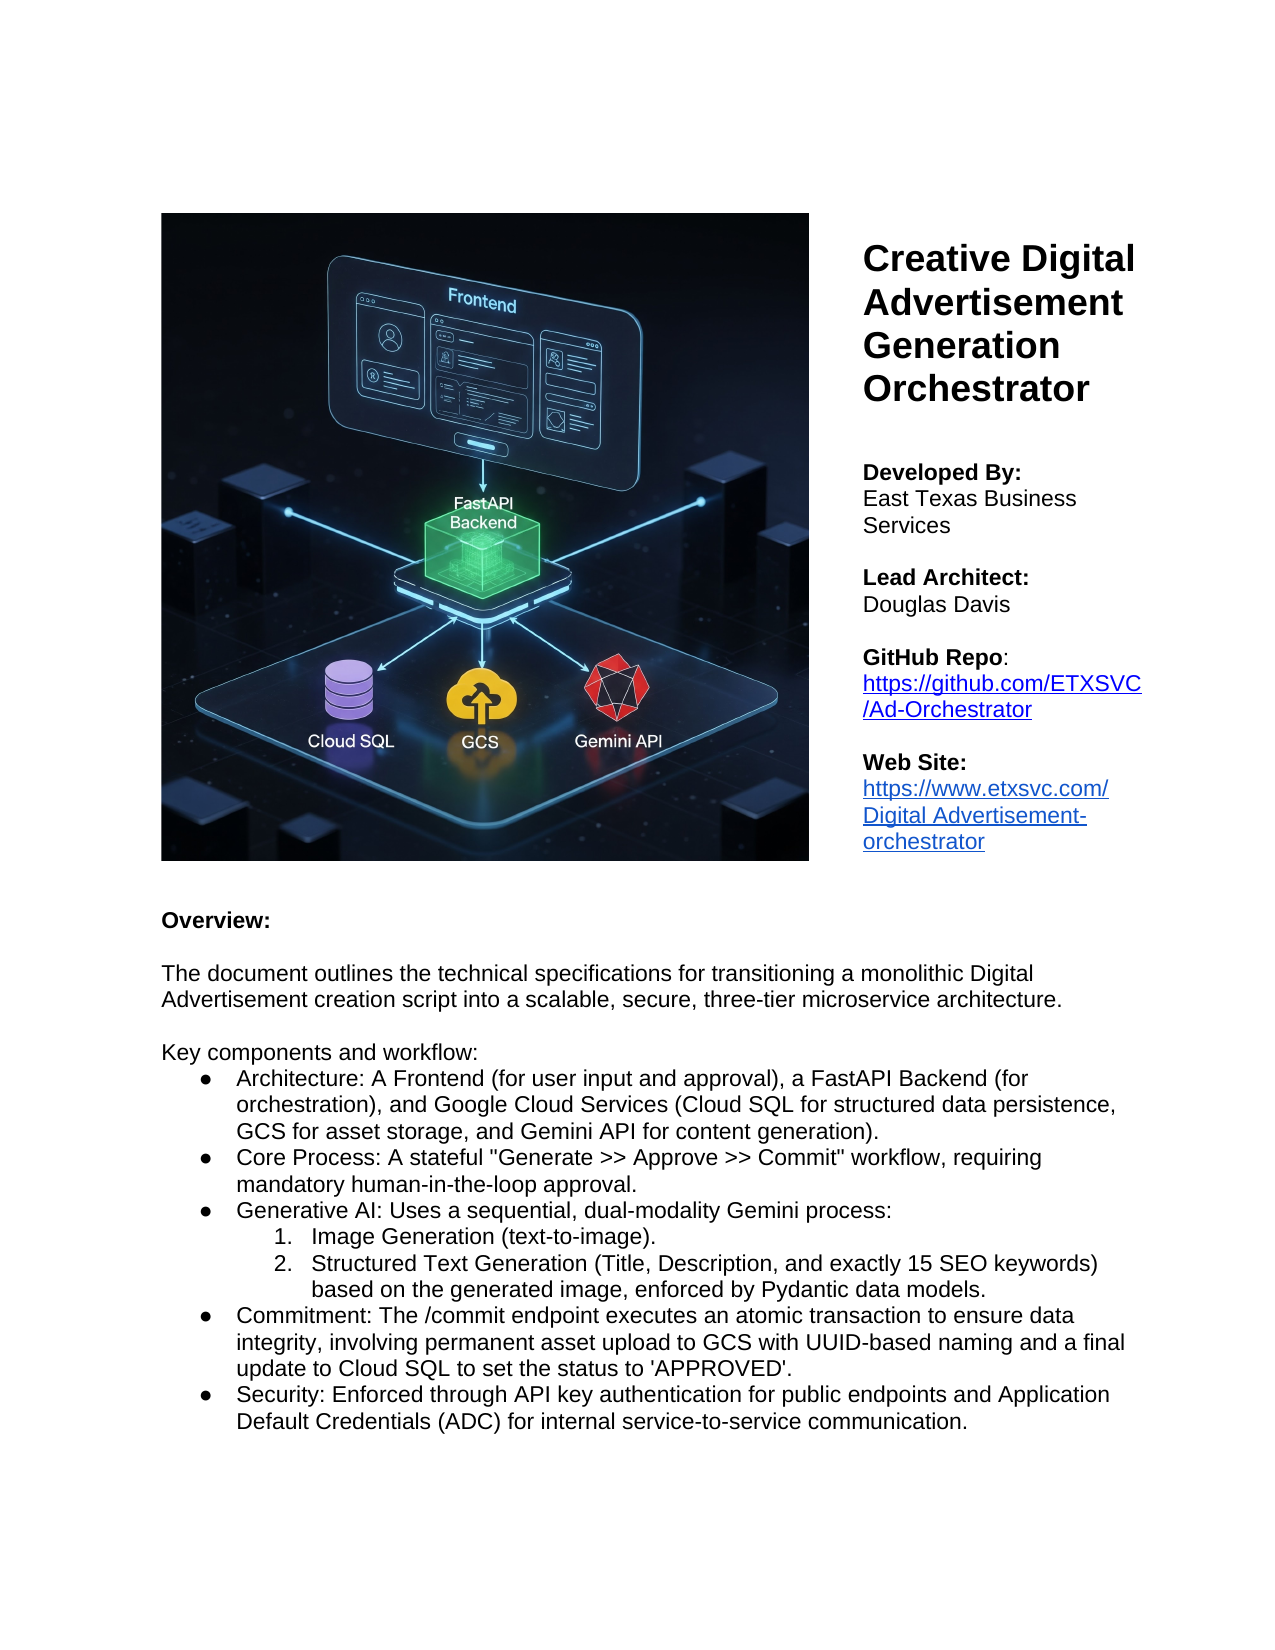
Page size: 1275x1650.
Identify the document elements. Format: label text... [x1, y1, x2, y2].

picture [161, 213, 809, 861]
table_cell Overview: The document outlines the technical specifications for transitioning a monolithic Digital Advertisement creation script into a scalable, secure, three-tier microservice architecture. Key components and workflow: Architecture: A Frontend (for user input and approval), a FastAPI Backend (for orchestration), and Google Cloud Services (Cloud SQL for structured data persistence, GCS for asset storage, and Gemini API for content generation). Core Process: A stateful "Generate >> Approve >> Commit" workflow, requiring mandatory human-in-the-loop approval. Generative AI: Uses a sequential, dual-modality Gemini process: Image Generation (text-to-image). Structured Text Generation (Title, Description, and exactly 15 SEO keywords) based on the generated image, enforced by Pydantic data models. Commitment: The /commit endpoint executes an atomic transaction to ensure data integrity, involving permanent asset upload to GCS with UUID-based naming and a final update to Cloud SQL to set the status to 'APPROVED'. Security: Enforced through API key authentication for public endpoints and Application Default Credentials (ADC) for internal service-to-service communication. [150, 907, 1158, 1468]
table_header Creative Digital Advertisement Generation Orchestrator Developed By: East Texas Business Services Lead Architect: Douglas Davis GitHub Repo: https://github.com/ETXSVC/Ad-Orchestrator Web Site: https://www.etxsvc.com/Digital Advertisement-orchestrator [851, 213, 1158, 907]
table_header [150, 213, 851, 907]
